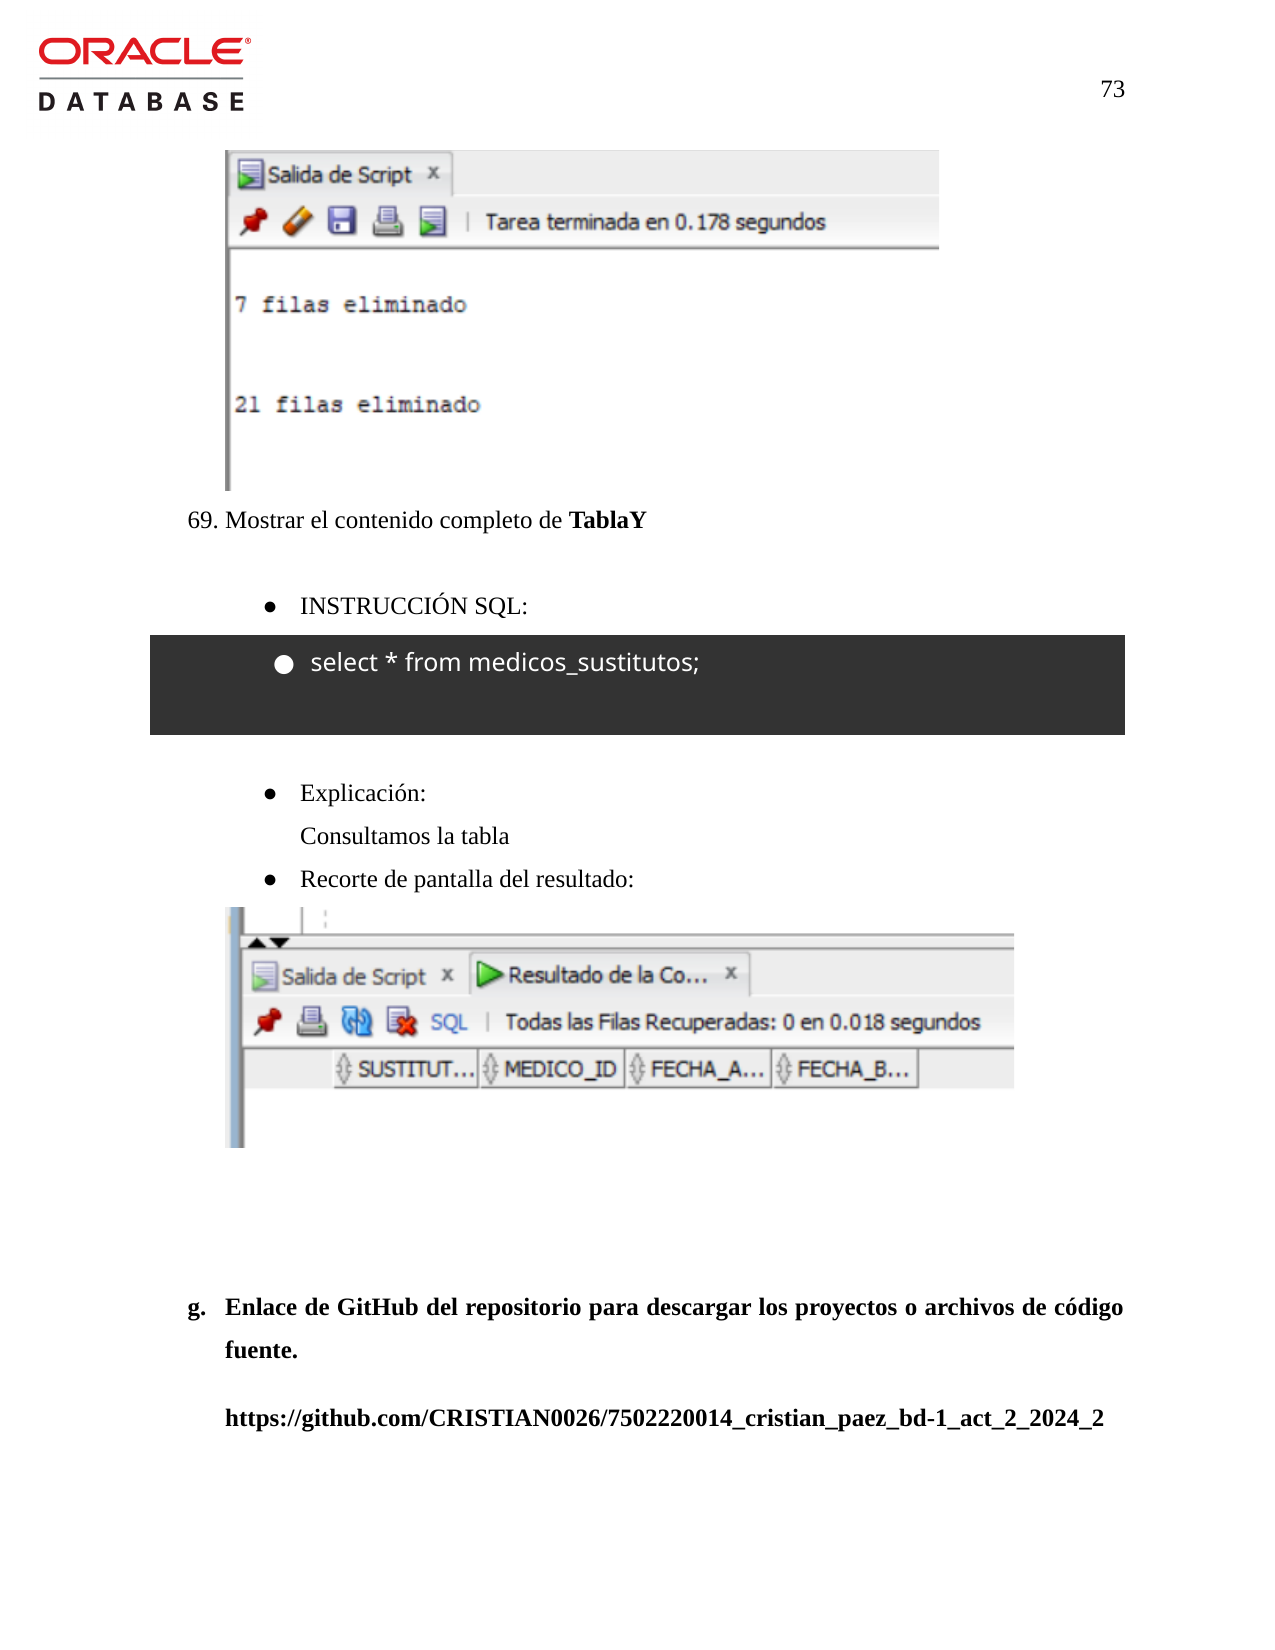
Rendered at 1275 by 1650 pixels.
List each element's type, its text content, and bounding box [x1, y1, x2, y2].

picture [225, 150, 940, 491]
text https://github.com/CRISTIAN0026/7502220014_cristian_paez_bd-1_act_2_2024_2 [225, 1403, 1125, 1432]
picture [26, 10, 264, 139]
picture [225, 907, 1015, 1148]
list Recorte de pantalla del resultado: [262, 864, 1125, 893]
text Consultamos la tabla [300, 821, 1125, 850]
table_header select * from medicos_sustitutos; [150, 635, 1125, 735]
list INSTRUCCIÓN SQL: [262, 591, 1125, 620]
list Explicación: [262, 778, 1125, 807]
list Mostrar el contenido completo de TablaY [187, 505, 1125, 534]
list Enlace de GitHub del repositorio para descargar los proyectos o archivos de código fuente. [187, 1292, 1125, 1363]
